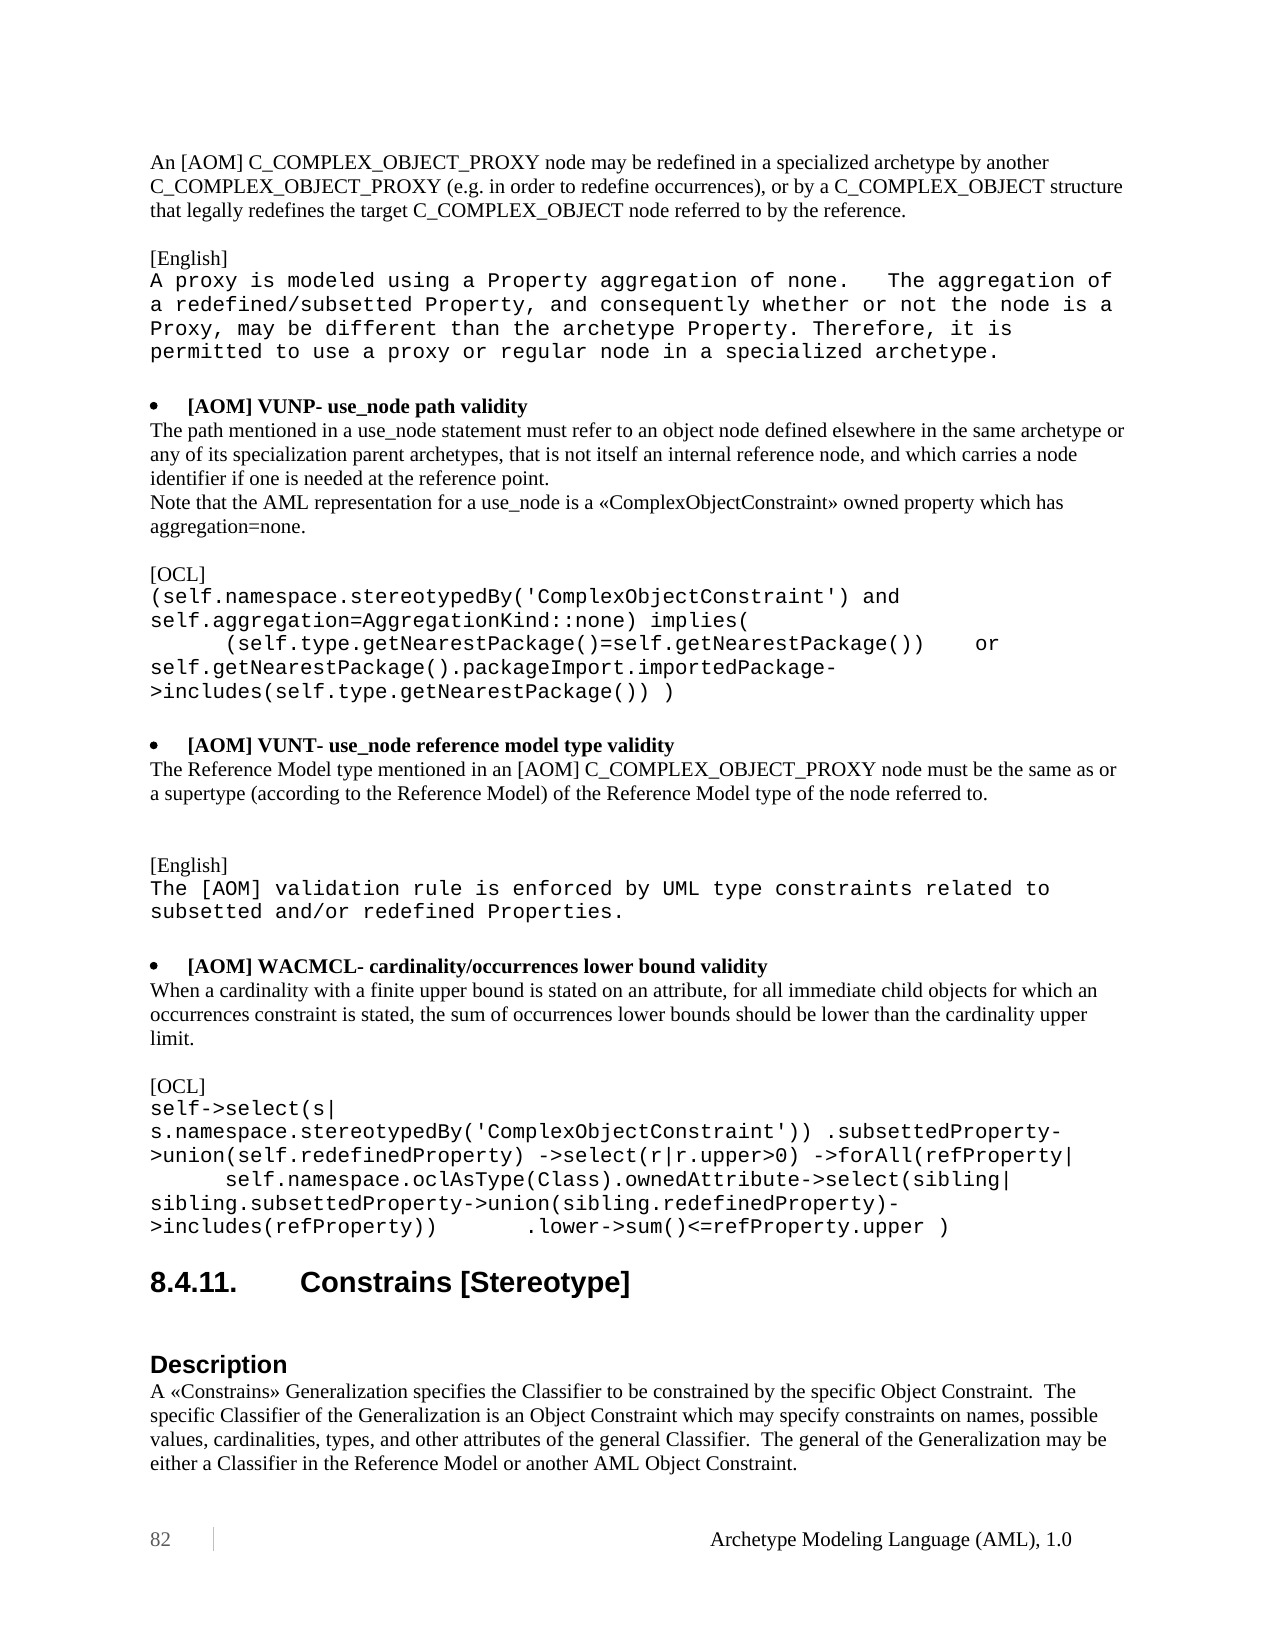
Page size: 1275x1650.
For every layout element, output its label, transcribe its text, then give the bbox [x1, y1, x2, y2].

list [AOM] VUNT- use_node reference model type validity [150, 733, 1125, 757]
list [AOM] WACMCL- cardinality/occurrences lower bound validity [150, 953, 1125, 978]
text [OCL] [150, 1074, 1125, 1098]
text A «Constrains» Generalization specifies the Classifier to be constrained by the specific Object Constraint. The specific Classifier of the Generalization is an Object Constraint which may specify constraints on names, possible values, cardinalities, types, and other attributes of the general Classifier. The general of the Generalization may be either a Classifier in the Reference Model or another AML Object Constraint. [150, 1379, 1125, 1475]
text The path mentioned in a use_node statement must refer to an object node defined elsewhere in the same archetype or any of its specialization parent archetypes, that is not itself an internal reference node, and which carries a node identifier if one is needed at the reference point. [150, 418, 1125, 490]
text (self.namespace.stereotypedBy('ComplexObjectConstraint') and self.aggregation=AggregationKind::none) implies( (self.type.getNearestPackage()=self.getNearestPackage()) or self.getNearestPackage().packageImport.importedPackage->includes(self.type.getNearestPackage()) ) [150, 586, 1125, 704]
text Description [150, 1350, 1125, 1379]
text self->select(s|s.namespace.stereotypedBy('ComplexObjectConstraint')) .subsettedProperty->union(self.redefinedProperty) ->select(r|r.upper>0) ->forAll(refProperty| self.namespace.oclAsType(Class).ownedAttribute->select(sibling|sibling.subsettedProperty->union(sibling.redefinedProperty)->includes(refProperty)) .lower->sum()<=refProperty.upper ) [150, 1098, 1125, 1240]
text Note that the AML representation for a use_node is a «ComplexObjectConstraint» owned property which has aggregation=none. [150, 490, 1125, 538]
text The Reference Model type mentioned in an [AOM] C_COMPLEX_OBJECT_PROXY node must be the same as or a supertype (according to the Reference Model) of the Reference Model type of the node referred to. [150, 757, 1125, 805]
list [AOM] VUNP- use_node path validity [150, 394, 1125, 418]
text [English] [150, 246, 1125, 270]
text A proxy is modeled using a Property aggregation of none. The aggregation of a redefined/subsetted Property, and consequently whether or not the node is a Proxy, may be different than the archetype Property. Therefore, it is permitted to use a proxy or regular node in a specialized archetype. [150, 270, 1125, 365]
text [OCL] [150, 562, 1125, 586]
text When a cardinality with a finite upper bound is stated on an attribute, for all immediate child objects for which an occurrences constraint is stated, the sum of occurrences lower bounds should be lower than the cardinality upper limit. [150, 978, 1125, 1050]
text An [AOM] C_COMPLEX_OBJECT_PROXY node may be redefined in a specialized archetype by another C_COMPLEX_OBJECT_PROXY (e.g. in order to redefine occurrences), or by a C_COMPLEX_OBJECT structure that legally redefines the target C_COMPLEX_OBJECT node referred to by the reference. [150, 150, 1125, 222]
subtitle Constrains [Stereotype] [150, 1265, 1125, 1299]
text [English] [150, 853, 1125, 877]
text The [AOM] validation rule is enforced by UML type constraints related to subsetted and/or redefined Properties. [150, 877, 1125, 925]
